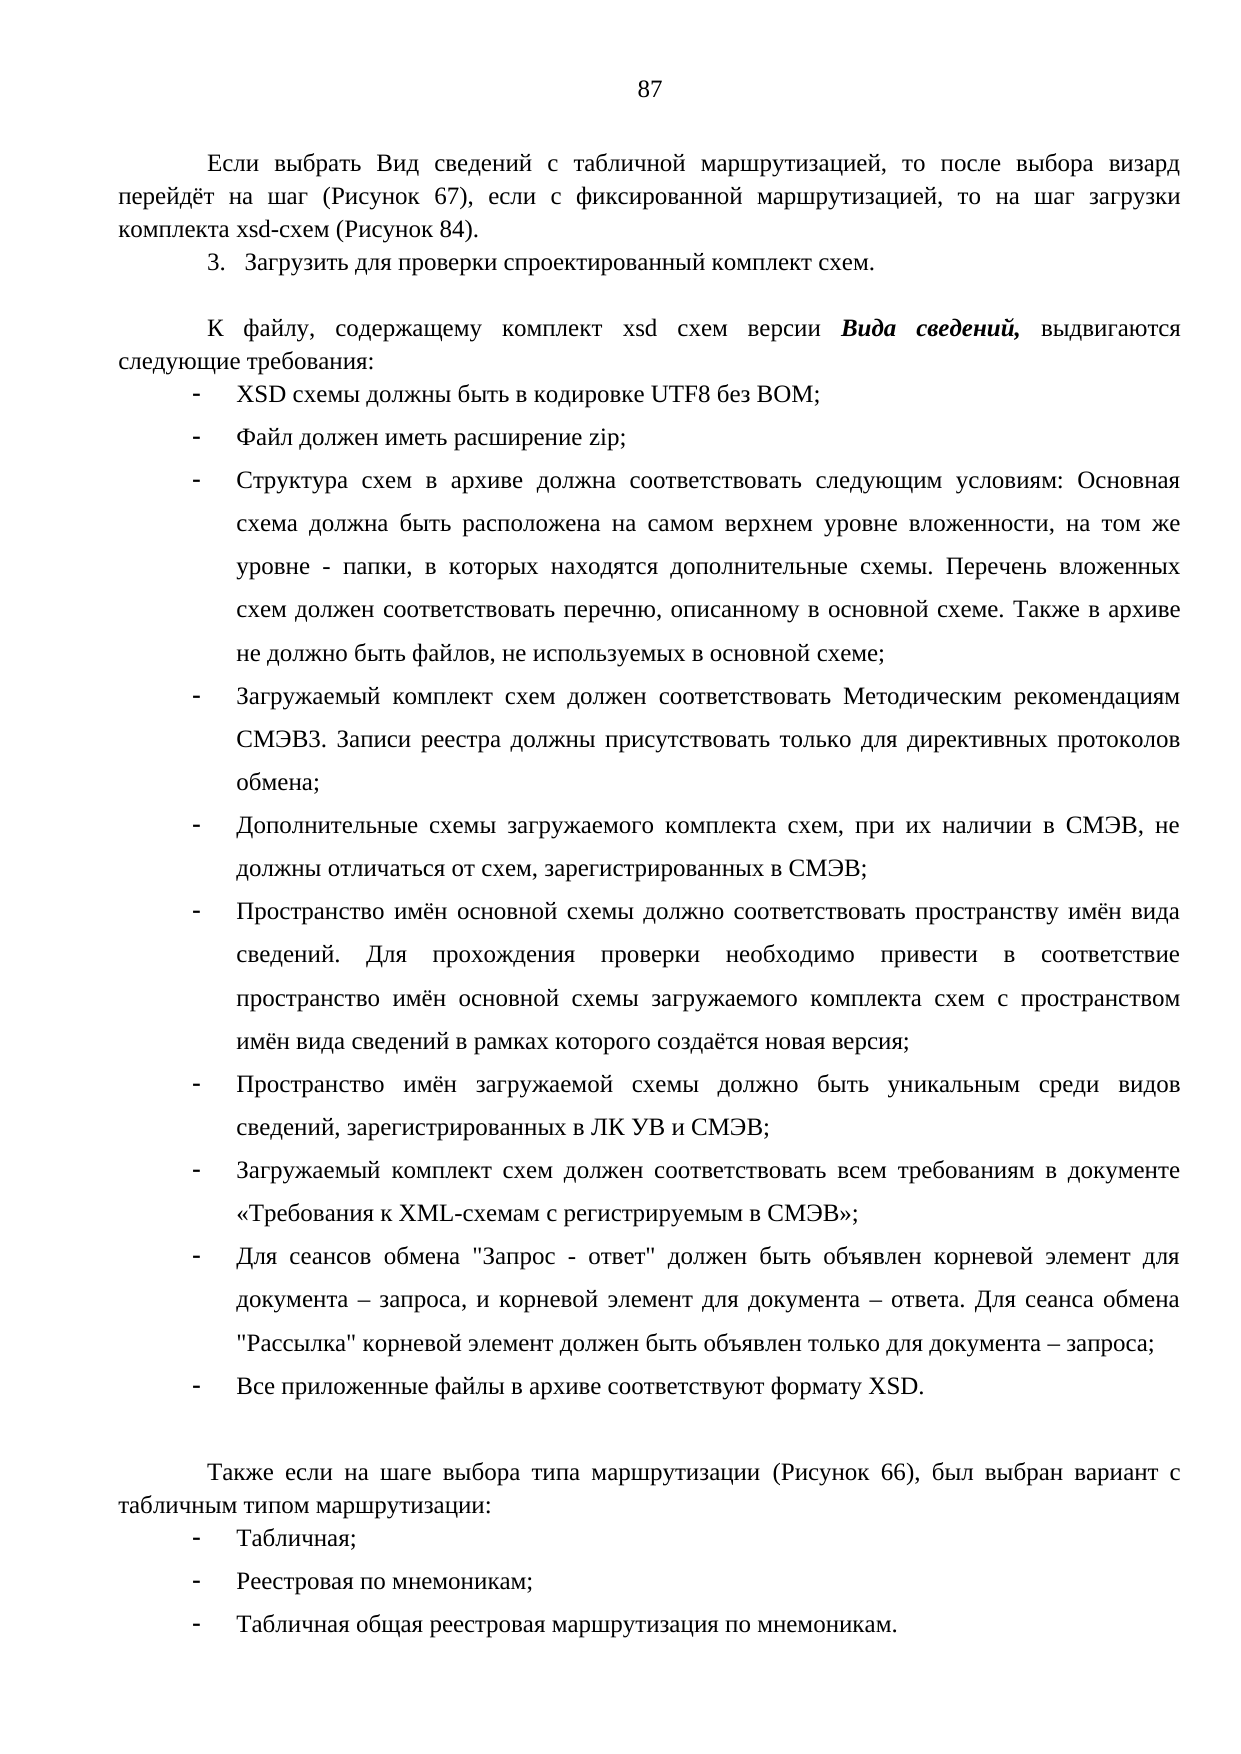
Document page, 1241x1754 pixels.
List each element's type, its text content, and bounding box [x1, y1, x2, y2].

text Дополнительные схемы загружаемого комплекта схем, при их наличии в СМЭВ, не должны отличаться от схем, зарегистрированных в СМЭВ; [192, 810, 1181, 882]
text Табличная общая реестровая маршрутизация по мнемоникам. [192, 1609, 1181, 1638]
text Структура схем в архиве должна соответствовать следующим условиям: Основная схема должна быть расположена на самом верхнем уровне вложенности, на том же уровне - папки, в которых находятся дополнительные схемы. Перечень вложенных схем должен соответствовать перечню, описанному в основной схеме. Также в архиве не должно быть файлов, не используемых в основной схеме; [192, 465, 1181, 666]
text Загружаемый комплект схем должен соответствовать всем требованиям в документе «Требования к XML-схемам с регистрируемым в СМЭВ»; [192, 1155, 1181, 1227]
text Пространство имён загружаемой схемы должно быть уникальным среди видов сведений, зарегистрированных в ЛК УВ и СМЭВ; [192, 1069, 1181, 1141]
text Файл должен иметь расширение zip; [192, 422, 1181, 451]
text К файлу, содержащему комплект xsd схем версии Вида сведений, выдвигаются следующие требования: [118, 313, 1181, 374]
text XSD cхемы должны быть в кодировке UTF8 без BOM; [192, 379, 1181, 408]
list Загрузить для проверки спроектированный комплект схем. [207, 247, 1181, 276]
text Загружаемый комплект схем должен соответствовать Методическим рекомендациям СМЭВ3. Записи реестра должны присутствовать только для директивных протоколов обмена; [192, 681, 1181, 796]
text Для сеансов обмена "Запрос - ответ" должен быть объявлен корневой элемент для документа – запроса, и корневой элемент для документа – ответа. Для сеанса обмена "Рассылка" корневой элемент должен быть объявлен только для документа – запроса; [192, 1241, 1181, 1356]
text Табличная; [192, 1523, 1181, 1552]
text Реестровая по мнемоникам; [192, 1566, 1181, 1595]
text Все приложенные файлы в архиве соответствуют формату XSD. [192, 1371, 1181, 1399]
text Пространство имён основной схемы должно соответствовать пространству имён вида сведений. Для прохождения проверки необходимо привести в соответствие пространство имён основной схемы загружаемого комплекта схем с пространством имён вида сведений в рамках которого создаётся новая версия; [192, 896, 1181, 1054]
text Если выбрать Вид сведений с табличной маршрутизацией, то после выбора визард перейдёт на шаг (Рисунок 67), если с фиксированной маршрутизацией, то на шаг загрузки комплекта xsd-схем (Рисунок 84). [118, 148, 1181, 242]
text Также если на шаге выбора типа маршрутизации (Рисунок 66), был выбран вариант с табличным типом маршрутизации: [118, 1457, 1181, 1519]
